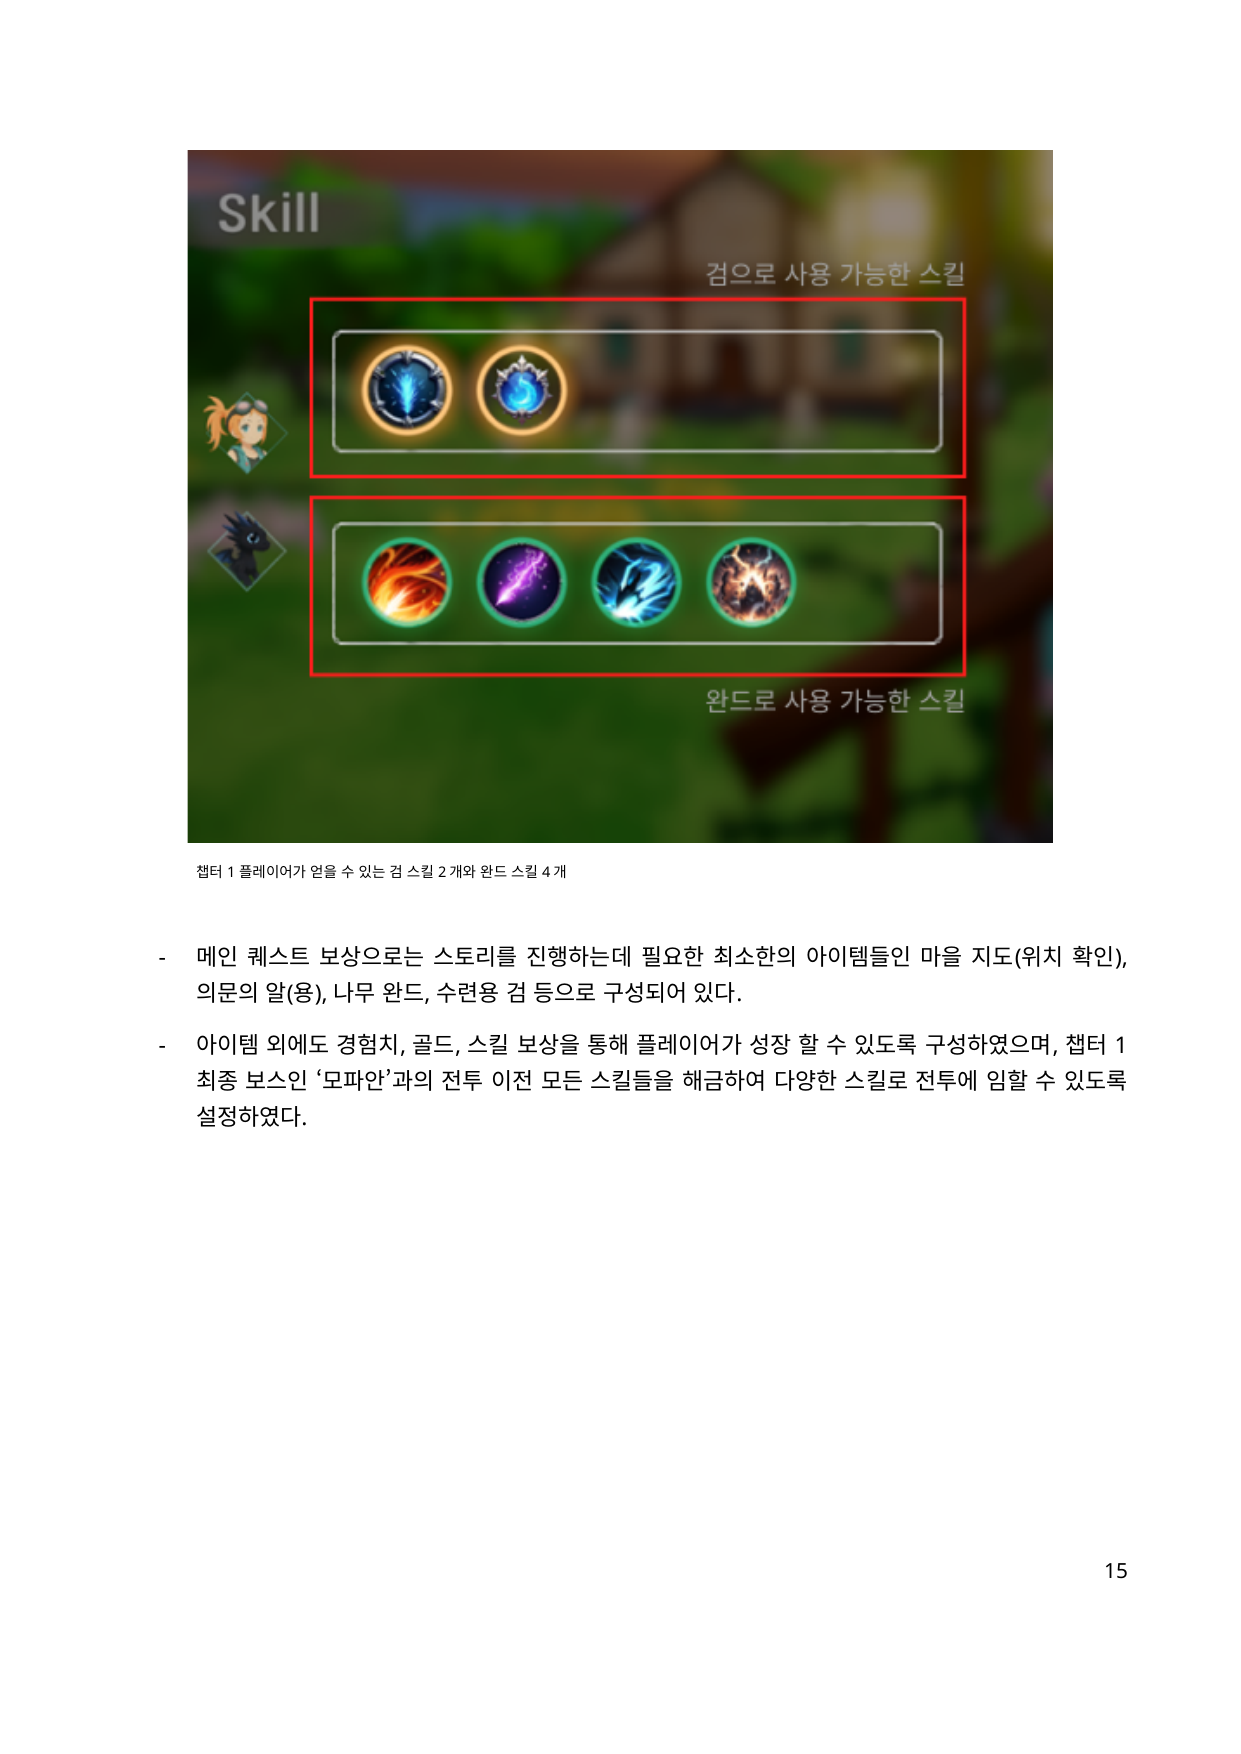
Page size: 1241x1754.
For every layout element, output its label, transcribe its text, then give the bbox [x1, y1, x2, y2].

picture [187, 150, 1053, 843]
list 아이템 외에도 경험치, 골드, 스킬 보상을 통해 플레이어가 성장 할 수 있도록 구성하였으며, 챕터 1 최종 보스인 ‘모파안’과의 전투 이전 모든 스킬들을 해금하여 다양한 스킬로 전투에 임할 수 있도록 설정하였다. [158, 1027, 1128, 1132]
text 챕터 1 플레이어가 얻을 수 있는 검 스킬 2개와 완드 스킬 4개 [112, 861, 1128, 882]
list 메인 퀘스트 보상으로는 스토리를 진행하는데 필요한 최소한의 아이템들인 마을 지도(위치 확인), 의문의 알(용), 나무 완드, 수련용 검 등으로 구성되어 있다. [158, 939, 1128, 1008]
